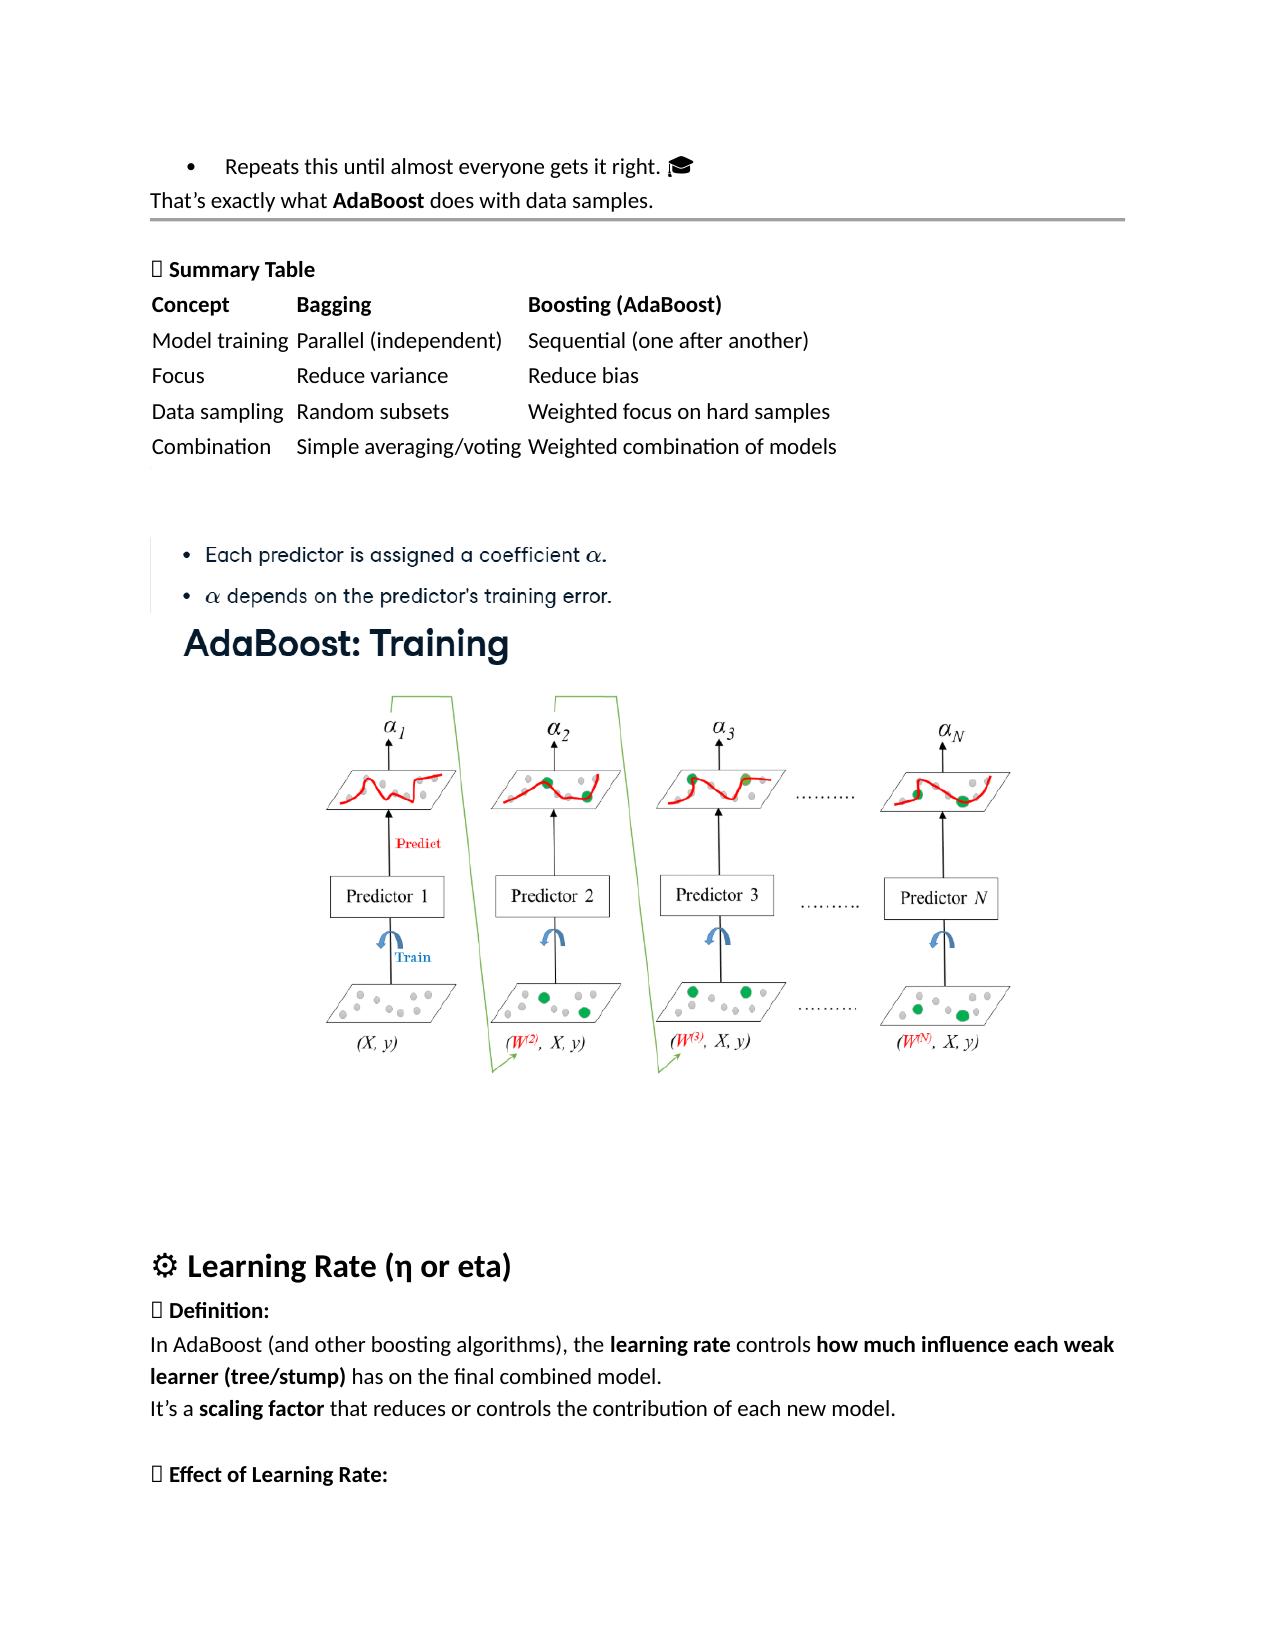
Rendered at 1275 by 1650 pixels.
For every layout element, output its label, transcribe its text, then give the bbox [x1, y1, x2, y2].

table_cell Random subsets [295, 395, 526, 431]
table_cell Focus [150, 360, 295, 395]
table_cell Data sampling [150, 395, 295, 431]
table_header Concept [150, 289, 295, 324]
list Repeats this until almost everyone gets it right. 🎓 [187, 150, 1125, 181]
table_cell Reduce bias [526, 360, 843, 395]
text In AdaBoost (and other boosting algorithms), the learning rate controls how much influence each weak learner (tree/stump) has on the final combined model. [150, 1330, 1125, 1390]
table_header Boosting (AdaBoost) [526, 289, 843, 324]
text That’s exactly what AdaBoost does with data samples. [150, 186, 1125, 214]
table_cell Reduce variance [295, 360, 526, 395]
picture [150, 537, 1105, 613]
table_header Bagging [295, 289, 526, 324]
table_cell Model training [150, 325, 295, 360]
table_cell Weighted focus on hard samples [526, 395, 843, 431]
text It’s a scaling factor that reduces or controls the contribution of each new model. [150, 1394, 1125, 1422]
picture [150, 617, 1174, 1077]
table_cell Weighted combination of models [526, 431, 843, 466]
table_cell Sequential (one after another) [526, 325, 843, 360]
text 🌟 Effect of Learning Rate: [150, 1458, 1125, 1490]
text ⚙️ Learning Rate (η or eta) [150, 1242, 1125, 1287]
table_cell Simple averaging/voting [295, 431, 526, 466]
table_cell Combination [150, 431, 295, 466]
text 🔹 Definition: [150, 1294, 1125, 1325]
table_cell Parallel (independent) [295, 325, 526, 360]
text ✅ Summary Table [150, 253, 1125, 284]
